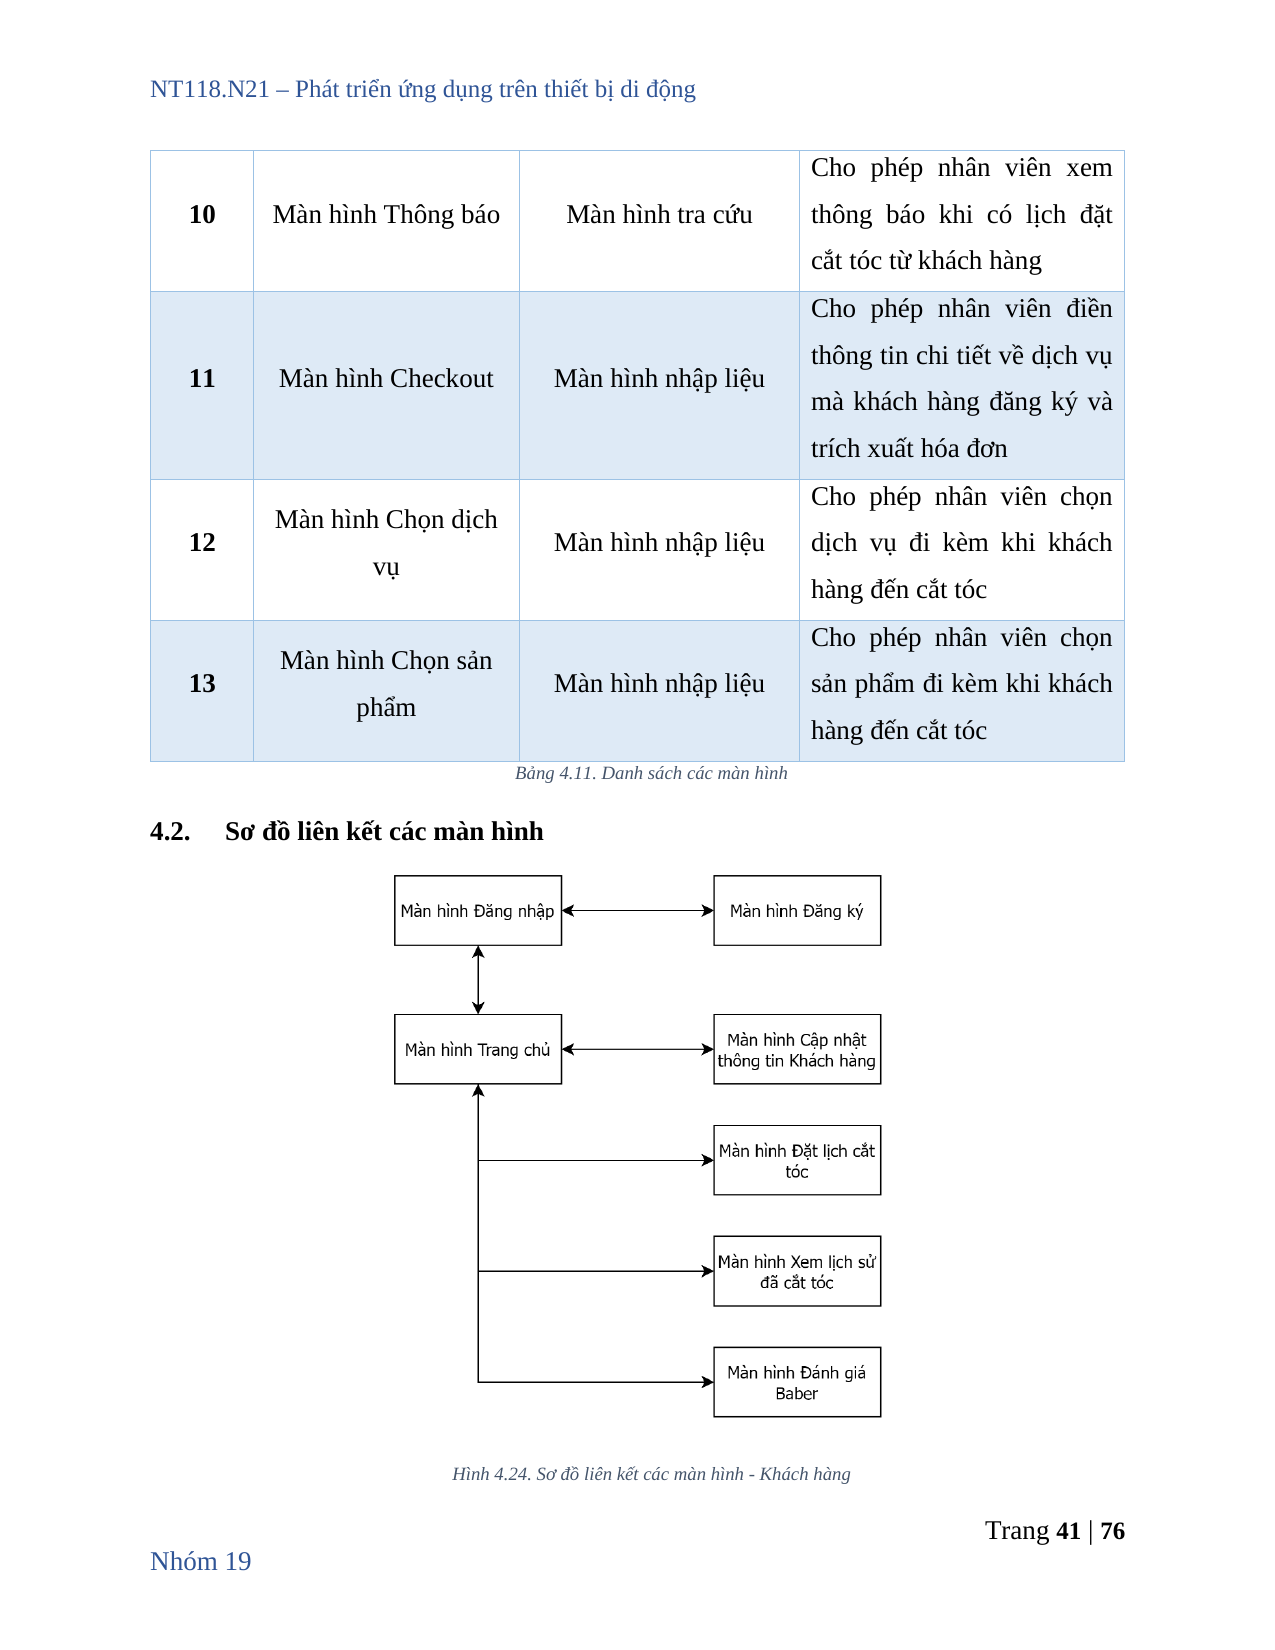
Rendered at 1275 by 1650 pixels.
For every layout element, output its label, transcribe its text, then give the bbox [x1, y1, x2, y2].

table_cell Màn hình Chọn sản phẩm [254, 621, 519, 761]
table_cell 10 [151, 151, 253, 291]
table_cell Màn hình tra cứu [520, 151, 799, 291]
table_cell 13 [151, 621, 253, 761]
subtitle Sơ đồ liên kết các màn hình [150, 815, 1125, 846]
table_cell Cho phép nhân viên điền thông tin chi tiết về dịch vụ mà khách hàng đăng ký và trích xuất hóa đơn [800, 292, 1124, 479]
table_cell Màn hình nhập liệu [520, 292, 799, 479]
table_cell 12 [151, 480, 253, 620]
table_cell Màn hình nhập liệu [520, 480, 799, 620]
table_cell Cho phép nhân viên chọn sản phẩm đi kèm khi khách hàng đến cắt tóc [800, 621, 1124, 761]
picture [381, 861, 895, 1431]
table_cell 11 [151, 292, 253, 479]
table_cell Màn hình nhập liệu [520, 621, 799, 761]
table_cell Màn hình Chọn dịch vụ [254, 480, 519, 620]
table_cell Màn hình Checkout [254, 292, 519, 479]
table_cell Cho phép nhân viên xem thông báo khi có lịch đặt cắt tóc từ khách hàng [800, 151, 1124, 291]
table_cell Màn hình Thông báo [254, 151, 519, 291]
table_cell Cho phép nhân viên chọn dịch vụ đi kèm khi khách hàng đến cắt tóc [800, 480, 1124, 620]
